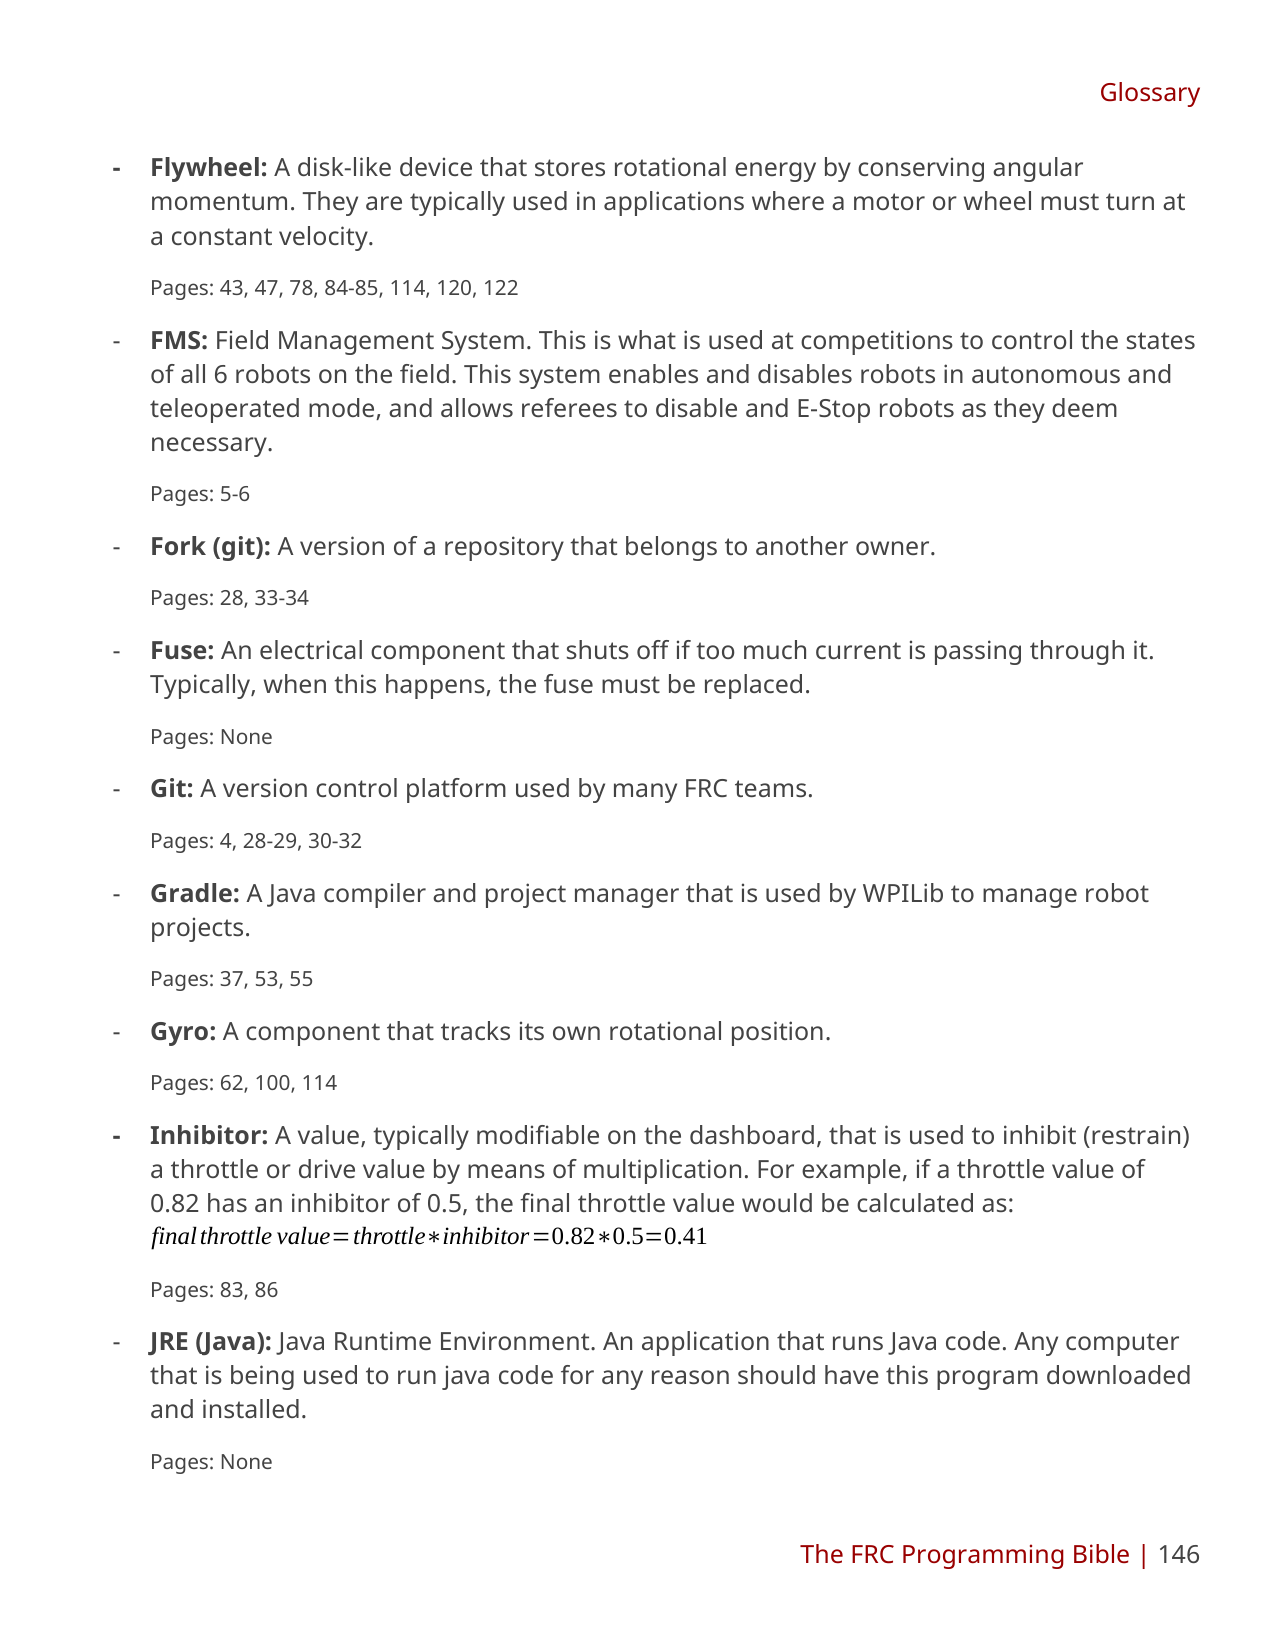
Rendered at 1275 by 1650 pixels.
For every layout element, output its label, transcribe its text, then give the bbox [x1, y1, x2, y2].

list Gradle: A Java compiler and project manager that is used by WPILib to manage robot projects. [112, 875, 1200, 943]
text Pages: 62, 100, 114 [150, 1068, 1200, 1097]
text Pages: 28, 33-34 [150, 583, 1200, 612]
text Pages: 37, 53, 55 [150, 964, 1200, 993]
list Fork (git): A version of a repository that belongs to another owner. [112, 529, 1200, 563]
list Flywheel: A disk-like device that stores rotational energy by conserving angular momentum. They are typically used in applications where a motor or wheel must turn at a constant velocity. [112, 150, 1200, 252]
list FMS: Field Management System. This is what is used at competitions to control the states of all 6 robots on the field. This system enables and disables robots in autonomous and teleoperated mode, and allows referees to disable and E-Stop robots as they deem necessary. [112, 322, 1200, 458]
text Pages: 43, 47, 78, 84-85, 114, 120, 122 [150, 273, 1200, 301]
list Inhibitor: A value, typically modifiable on the dashboard, that is used to inhibit (restrain) a throttle or drive value by means of multiplication. For example, if a throttle value of 0.82 has an inhibitor of 0.5, the final throttle value would be calculated as: [112, 1118, 1200, 1254]
text Pages: 5-6 [150, 479, 1200, 508]
text Pages: 4, 28-29, 30-32 [150, 826, 1200, 854]
list Fuse: An electrical component that shuts off if too much current is passing through it. Typically, when this happens, the fuse must be replaced. [112, 633, 1200, 701]
text Pages: None [150, 1447, 1200, 1475]
text Pages: None [150, 722, 1200, 750]
list JRE (Java): Java Runtime Environment. An application that runs Java code. Any computer that is being used to run java code for any reason should have this program downloaded and installed. [112, 1324, 1200, 1426]
list Git: A version control platform used by many FRC teams. [112, 771, 1200, 805]
list Gyro: A component that tracks its own rotational position. [112, 1013, 1200, 1047]
text Pages: 83, 86 [150, 1275, 1200, 1303]
